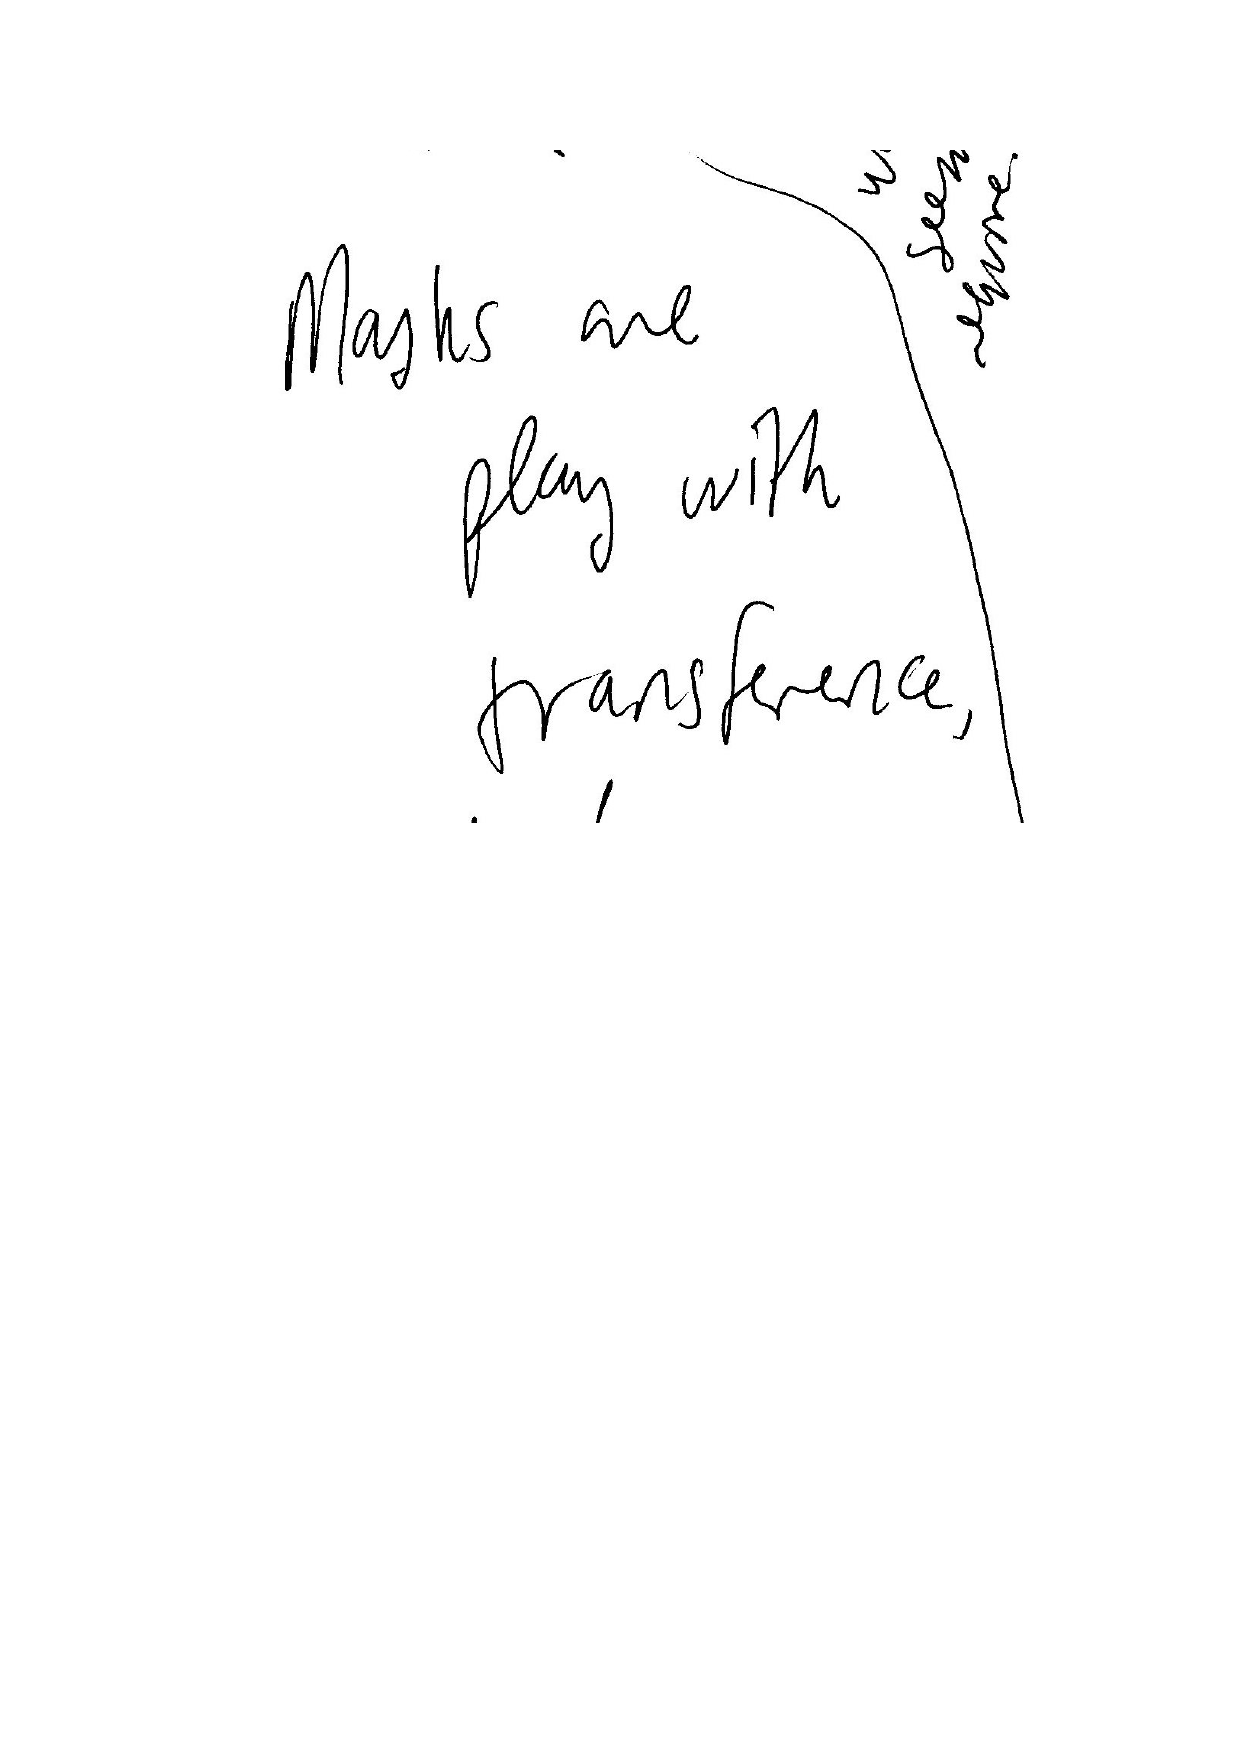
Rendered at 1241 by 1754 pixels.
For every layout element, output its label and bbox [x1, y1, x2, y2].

picture [150, 150, 1088, 823]
